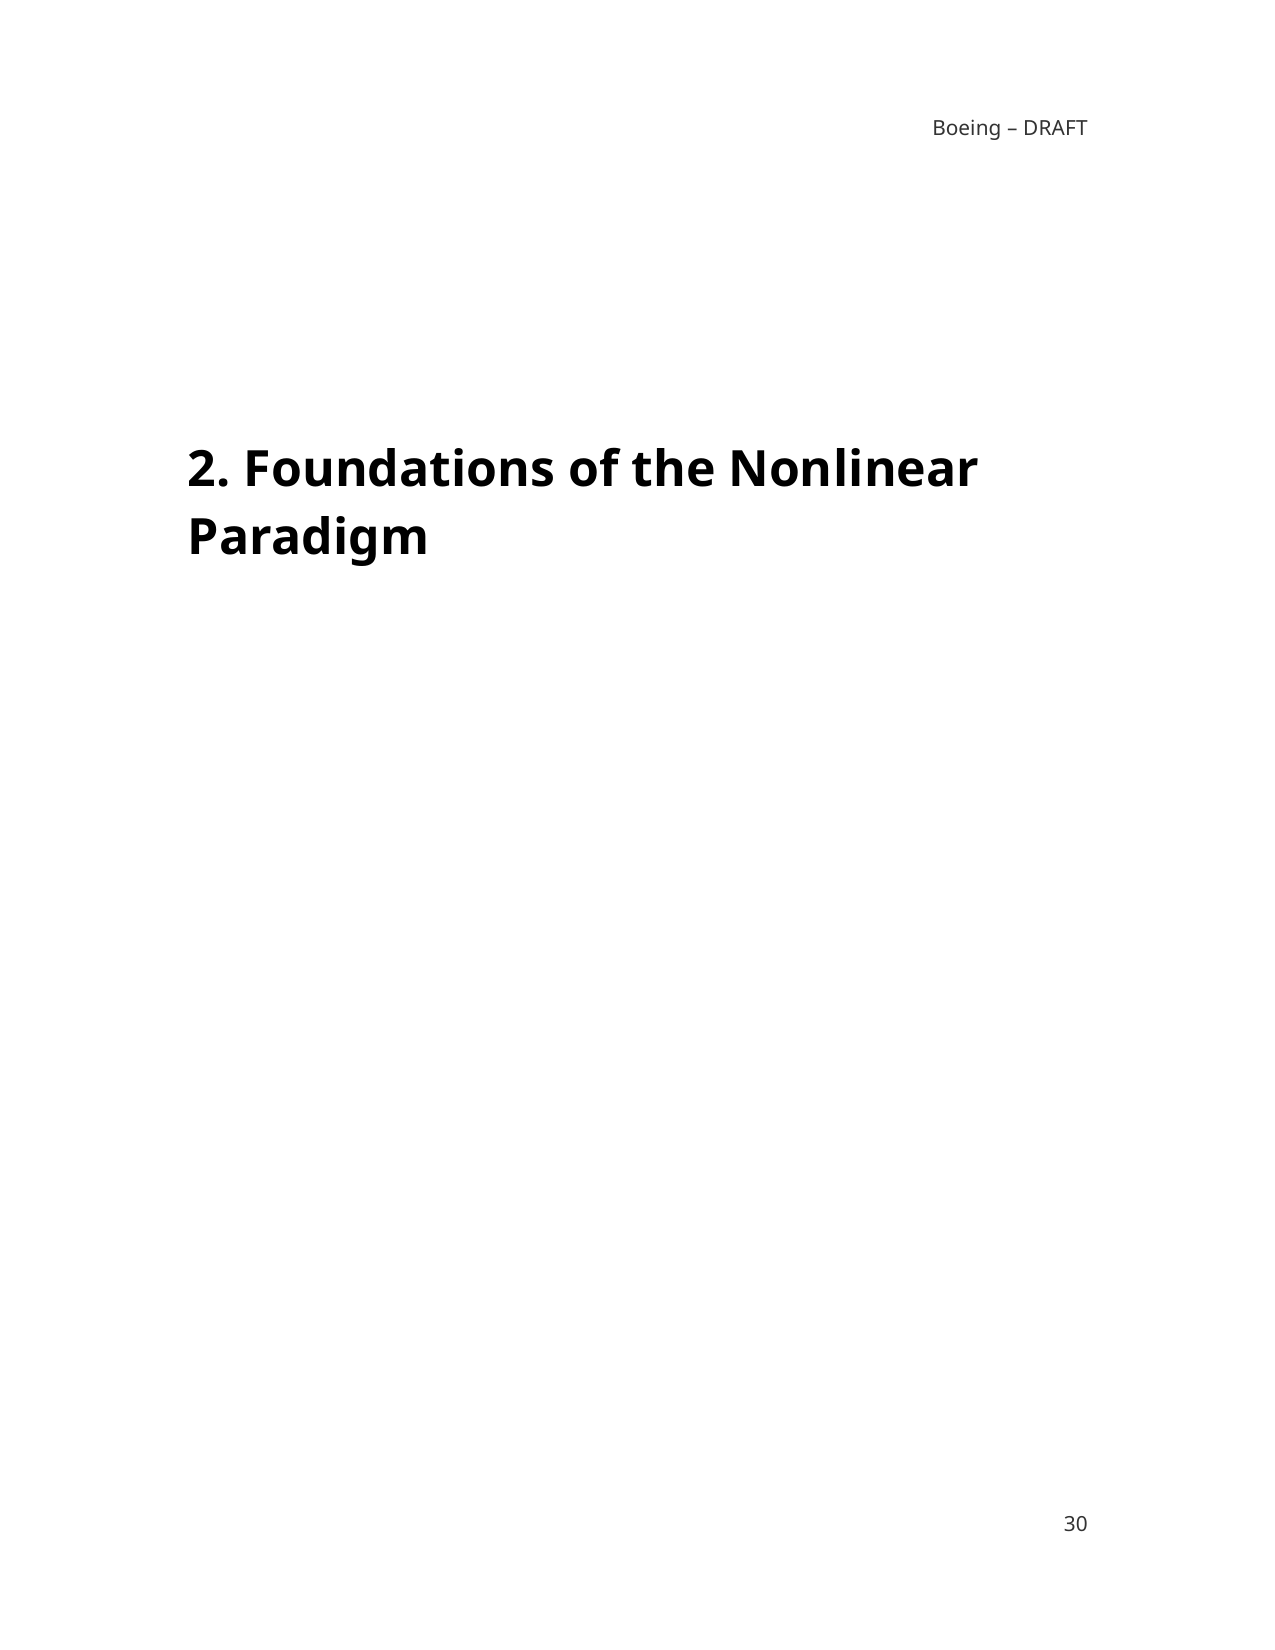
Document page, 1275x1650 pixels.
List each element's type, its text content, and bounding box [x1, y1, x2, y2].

subtitle Foundations of the Nonlinear Paradigm [187, 433, 1087, 569]
